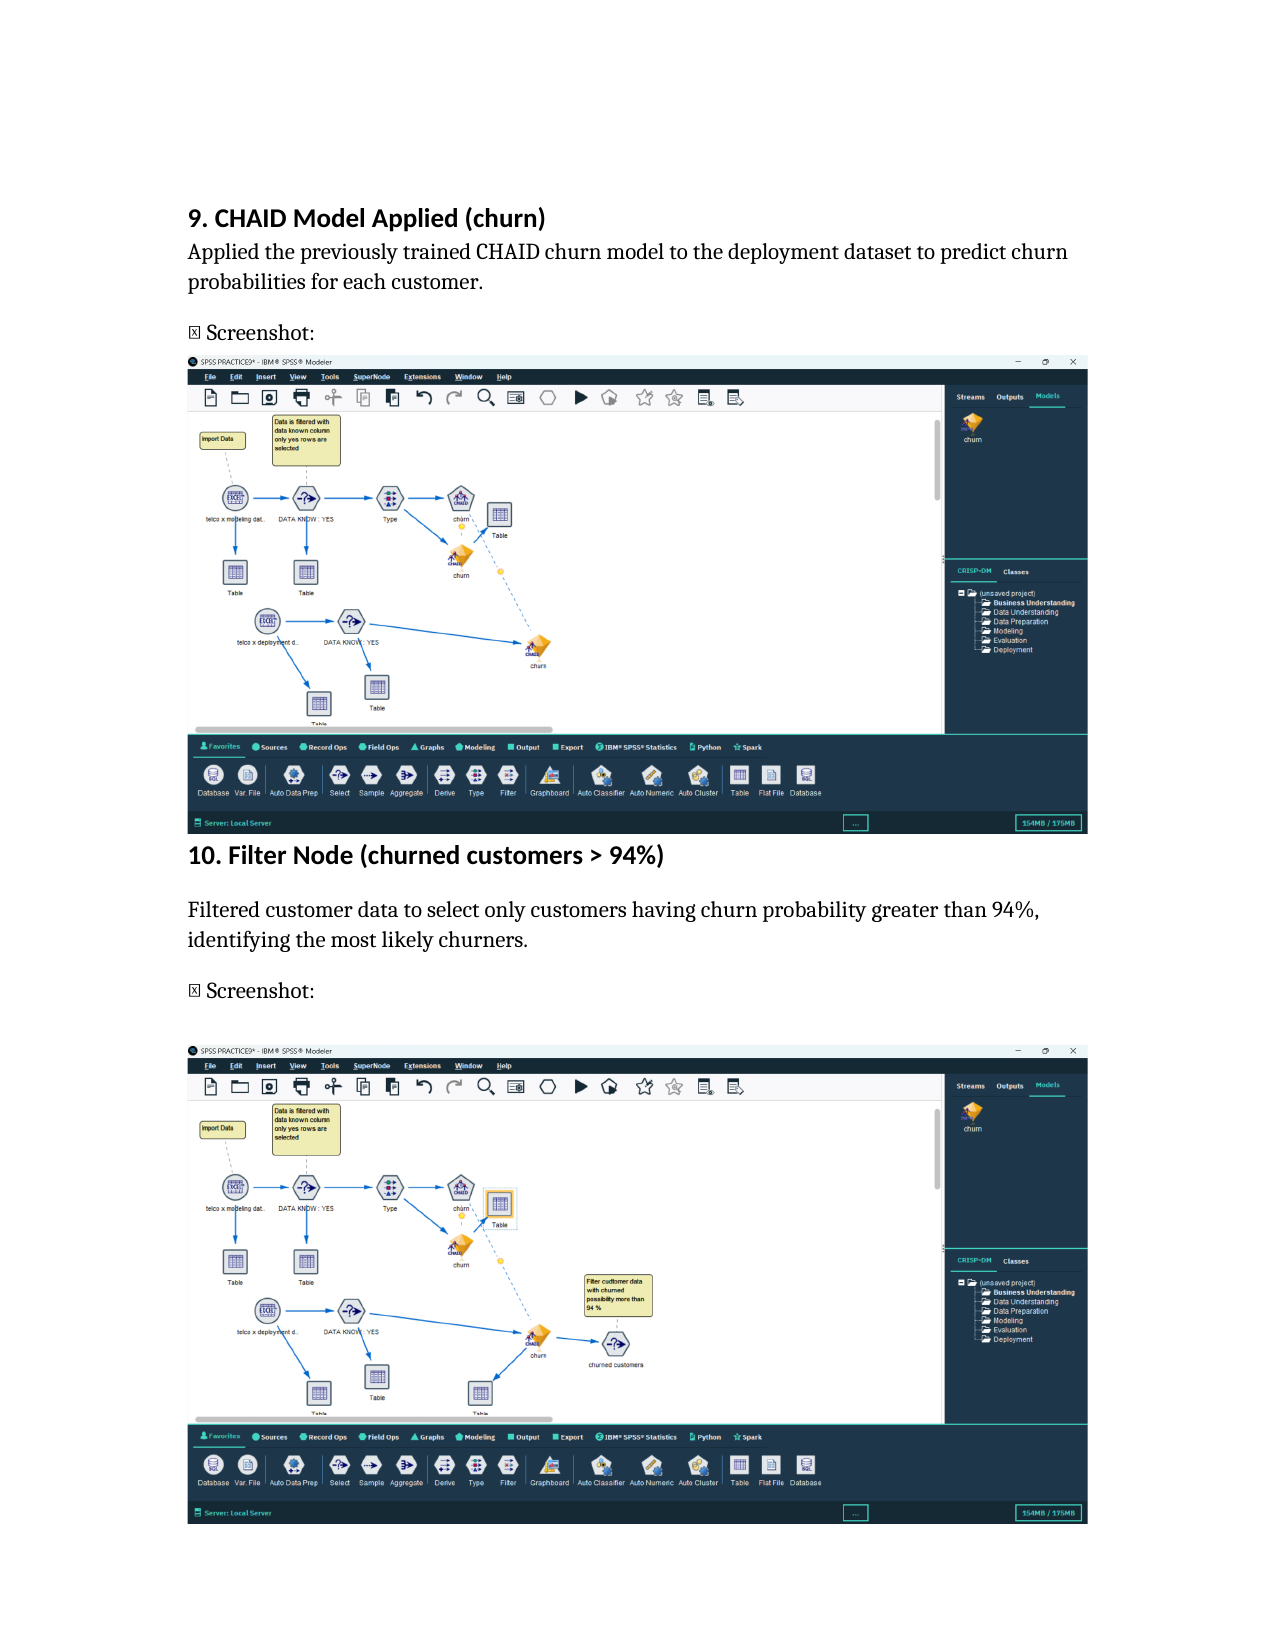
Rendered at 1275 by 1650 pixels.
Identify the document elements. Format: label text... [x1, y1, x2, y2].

picture [187, 355, 1088, 834]
subtitle 9. CHAID Model Applied (churn) [187, 201, 1087, 234]
text Applied the previously trained CHAID churn model to the deployment dataset to predict churn probabilities for each customer. [187, 239, 1087, 296]
text 10. Filter Node (churned customers > 94%) [187, 838, 1087, 871]
text 📸 Screenshot: [187, 320, 1087, 347]
picture [187, 1045, 1088, 1524]
text Filtered customer data to select only customers having churn probability greater than 94%, identifying the most likely churners. [187, 897, 1087, 954]
text 📸 Screenshot: [187, 978, 1087, 1005]
